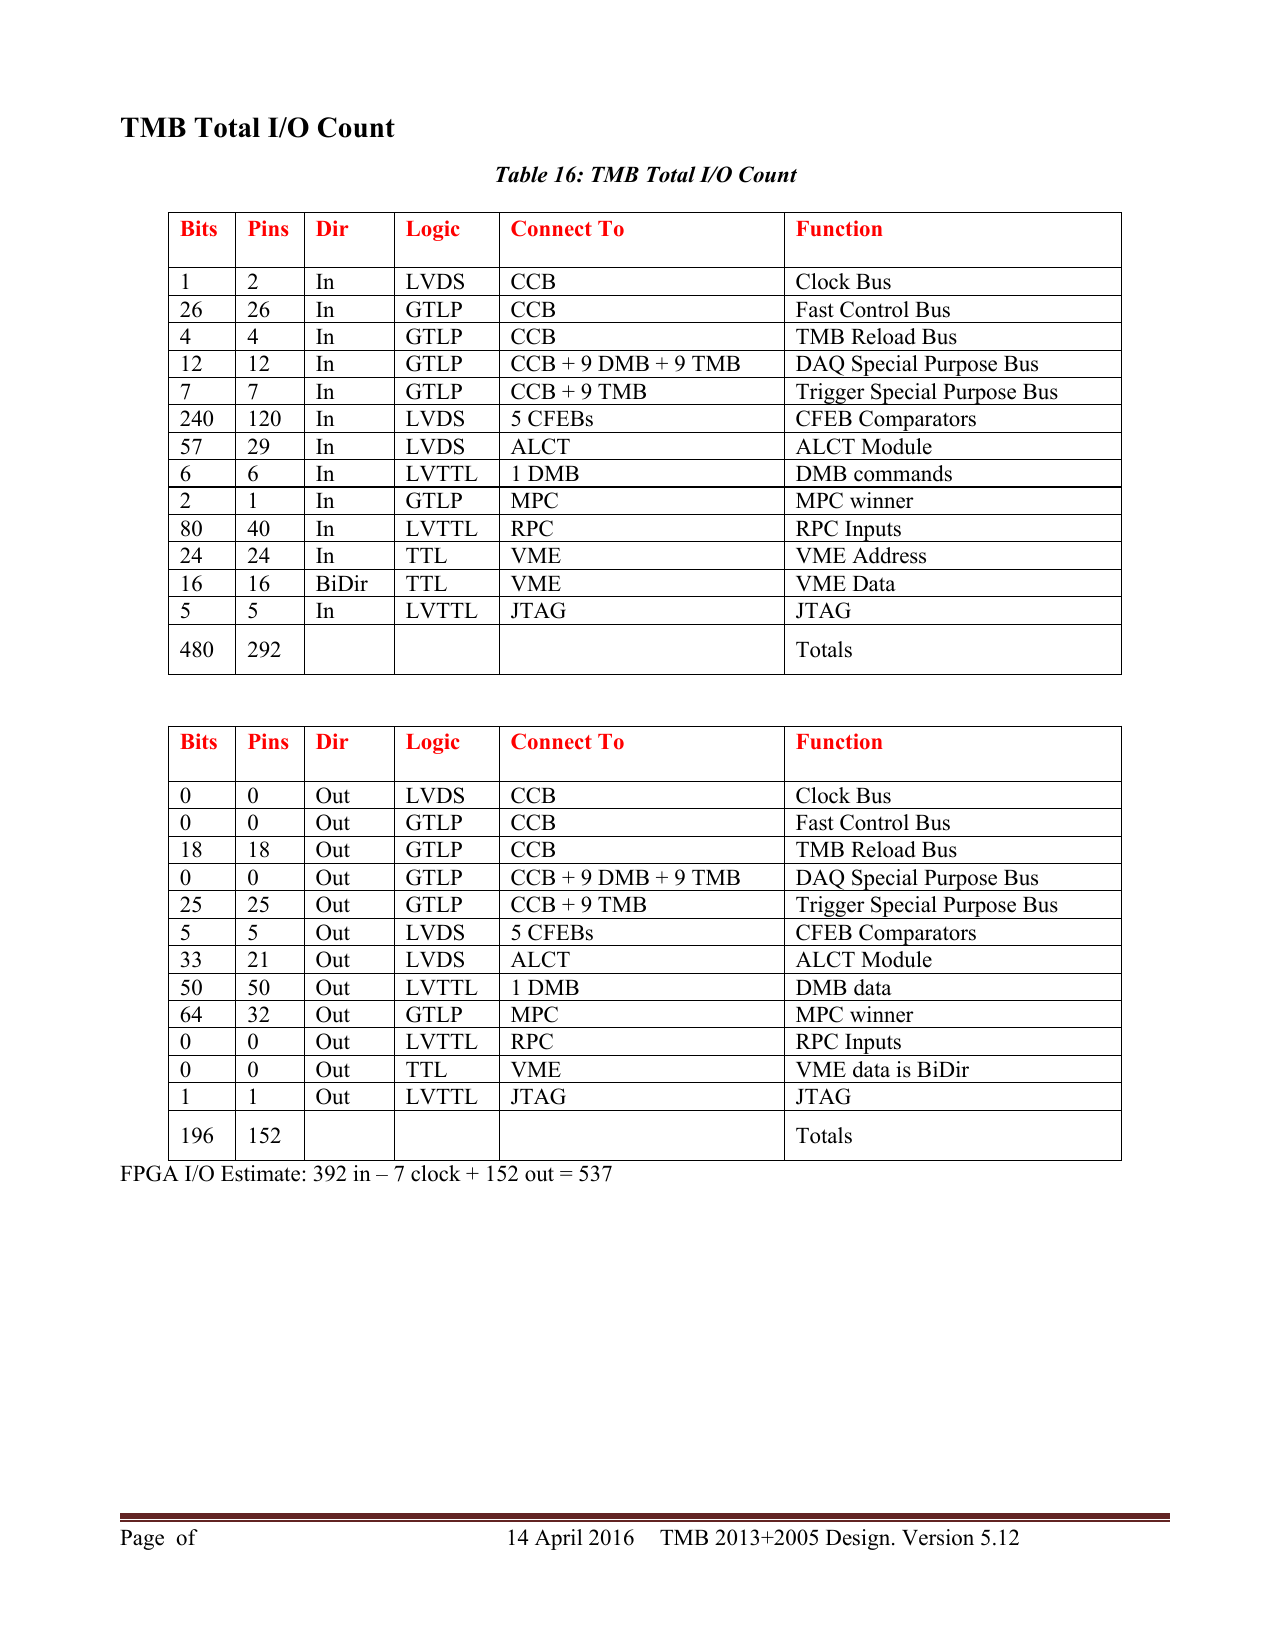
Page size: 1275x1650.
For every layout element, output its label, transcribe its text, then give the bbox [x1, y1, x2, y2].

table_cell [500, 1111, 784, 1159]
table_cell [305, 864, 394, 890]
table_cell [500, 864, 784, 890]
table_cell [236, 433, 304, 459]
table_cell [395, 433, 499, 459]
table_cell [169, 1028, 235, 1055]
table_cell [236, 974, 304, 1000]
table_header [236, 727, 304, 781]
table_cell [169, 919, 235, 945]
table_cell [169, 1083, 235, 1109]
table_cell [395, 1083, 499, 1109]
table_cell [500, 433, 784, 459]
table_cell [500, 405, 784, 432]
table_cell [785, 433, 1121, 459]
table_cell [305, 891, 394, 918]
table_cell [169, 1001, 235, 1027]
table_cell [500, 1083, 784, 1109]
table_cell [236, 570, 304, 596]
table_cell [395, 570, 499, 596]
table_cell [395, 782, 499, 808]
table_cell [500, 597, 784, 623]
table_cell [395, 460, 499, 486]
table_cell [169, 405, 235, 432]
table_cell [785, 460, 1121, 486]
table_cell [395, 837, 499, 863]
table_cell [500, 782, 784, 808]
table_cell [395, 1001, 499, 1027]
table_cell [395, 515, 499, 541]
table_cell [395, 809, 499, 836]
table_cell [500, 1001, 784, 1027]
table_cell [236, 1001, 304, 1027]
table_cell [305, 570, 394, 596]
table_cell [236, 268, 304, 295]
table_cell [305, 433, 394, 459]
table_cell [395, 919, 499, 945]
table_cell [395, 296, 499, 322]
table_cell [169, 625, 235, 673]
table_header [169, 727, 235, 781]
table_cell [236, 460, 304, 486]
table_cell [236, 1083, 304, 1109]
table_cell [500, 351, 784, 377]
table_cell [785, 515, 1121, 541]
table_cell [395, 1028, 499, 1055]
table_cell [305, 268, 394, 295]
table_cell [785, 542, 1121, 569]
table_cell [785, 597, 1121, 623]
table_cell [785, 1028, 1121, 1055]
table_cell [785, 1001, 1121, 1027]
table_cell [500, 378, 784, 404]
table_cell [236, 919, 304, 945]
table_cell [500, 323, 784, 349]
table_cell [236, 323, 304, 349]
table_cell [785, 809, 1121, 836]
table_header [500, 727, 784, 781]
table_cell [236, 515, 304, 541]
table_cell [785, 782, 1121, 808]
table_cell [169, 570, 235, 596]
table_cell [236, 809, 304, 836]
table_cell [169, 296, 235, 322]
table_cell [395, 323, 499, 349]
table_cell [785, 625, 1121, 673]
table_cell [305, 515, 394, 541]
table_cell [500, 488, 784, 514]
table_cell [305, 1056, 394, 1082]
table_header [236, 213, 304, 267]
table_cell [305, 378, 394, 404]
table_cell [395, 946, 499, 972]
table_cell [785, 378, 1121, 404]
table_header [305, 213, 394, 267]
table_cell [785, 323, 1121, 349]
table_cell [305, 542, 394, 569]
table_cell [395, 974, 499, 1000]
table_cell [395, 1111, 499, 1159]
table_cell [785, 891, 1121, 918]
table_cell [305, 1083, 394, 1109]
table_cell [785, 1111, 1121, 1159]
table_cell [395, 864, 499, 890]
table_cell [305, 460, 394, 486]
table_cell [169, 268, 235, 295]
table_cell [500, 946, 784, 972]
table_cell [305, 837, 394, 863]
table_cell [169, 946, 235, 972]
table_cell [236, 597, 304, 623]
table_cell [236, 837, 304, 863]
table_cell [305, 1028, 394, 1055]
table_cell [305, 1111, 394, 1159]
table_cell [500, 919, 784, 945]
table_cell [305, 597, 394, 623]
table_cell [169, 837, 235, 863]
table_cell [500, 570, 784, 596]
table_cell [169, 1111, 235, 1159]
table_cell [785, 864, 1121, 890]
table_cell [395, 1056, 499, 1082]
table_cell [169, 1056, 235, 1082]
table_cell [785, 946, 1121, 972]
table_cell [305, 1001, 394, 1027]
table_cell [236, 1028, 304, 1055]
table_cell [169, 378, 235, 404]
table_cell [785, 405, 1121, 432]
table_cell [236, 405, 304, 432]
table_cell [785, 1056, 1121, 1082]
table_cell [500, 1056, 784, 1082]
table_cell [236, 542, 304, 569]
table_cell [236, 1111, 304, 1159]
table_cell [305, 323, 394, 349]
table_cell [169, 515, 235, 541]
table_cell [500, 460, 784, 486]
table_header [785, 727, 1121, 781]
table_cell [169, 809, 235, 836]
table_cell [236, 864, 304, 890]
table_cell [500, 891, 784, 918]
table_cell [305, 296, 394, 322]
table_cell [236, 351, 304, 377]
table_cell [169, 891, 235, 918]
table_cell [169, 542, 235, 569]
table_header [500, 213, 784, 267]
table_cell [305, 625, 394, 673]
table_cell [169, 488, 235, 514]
text Table 16: TMB Total I/O Count [120, 161, 1170, 187]
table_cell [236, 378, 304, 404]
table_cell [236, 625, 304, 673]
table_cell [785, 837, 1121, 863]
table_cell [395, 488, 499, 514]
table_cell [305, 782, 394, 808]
subtitle TMB Total I/O Count [120, 110, 1170, 143]
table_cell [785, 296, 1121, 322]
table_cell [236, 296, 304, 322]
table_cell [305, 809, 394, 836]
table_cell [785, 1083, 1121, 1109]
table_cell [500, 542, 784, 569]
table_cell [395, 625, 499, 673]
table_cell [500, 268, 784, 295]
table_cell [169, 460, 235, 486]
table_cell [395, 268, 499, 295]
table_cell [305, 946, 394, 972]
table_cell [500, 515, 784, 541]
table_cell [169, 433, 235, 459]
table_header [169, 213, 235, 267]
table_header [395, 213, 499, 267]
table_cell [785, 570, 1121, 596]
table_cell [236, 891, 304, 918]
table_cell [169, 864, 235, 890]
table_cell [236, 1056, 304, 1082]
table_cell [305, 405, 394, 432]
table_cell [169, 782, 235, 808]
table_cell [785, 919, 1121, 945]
text FPGA I/O Estimate: 392 in – 7 clock + 152 out = 537 [120, 1161, 1170, 1187]
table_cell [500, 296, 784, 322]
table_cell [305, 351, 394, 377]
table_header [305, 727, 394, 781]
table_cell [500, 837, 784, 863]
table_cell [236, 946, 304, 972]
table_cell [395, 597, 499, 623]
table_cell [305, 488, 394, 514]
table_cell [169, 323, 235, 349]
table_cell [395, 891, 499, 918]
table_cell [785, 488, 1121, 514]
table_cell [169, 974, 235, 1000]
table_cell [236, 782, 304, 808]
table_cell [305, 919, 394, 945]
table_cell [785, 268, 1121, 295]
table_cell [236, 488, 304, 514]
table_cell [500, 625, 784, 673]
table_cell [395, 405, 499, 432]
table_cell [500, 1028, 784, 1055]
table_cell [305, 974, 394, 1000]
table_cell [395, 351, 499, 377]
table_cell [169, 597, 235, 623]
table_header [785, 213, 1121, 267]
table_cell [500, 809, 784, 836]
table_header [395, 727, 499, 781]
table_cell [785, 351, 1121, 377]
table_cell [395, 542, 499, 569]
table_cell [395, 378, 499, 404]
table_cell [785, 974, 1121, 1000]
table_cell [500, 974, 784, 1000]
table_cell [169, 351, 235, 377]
